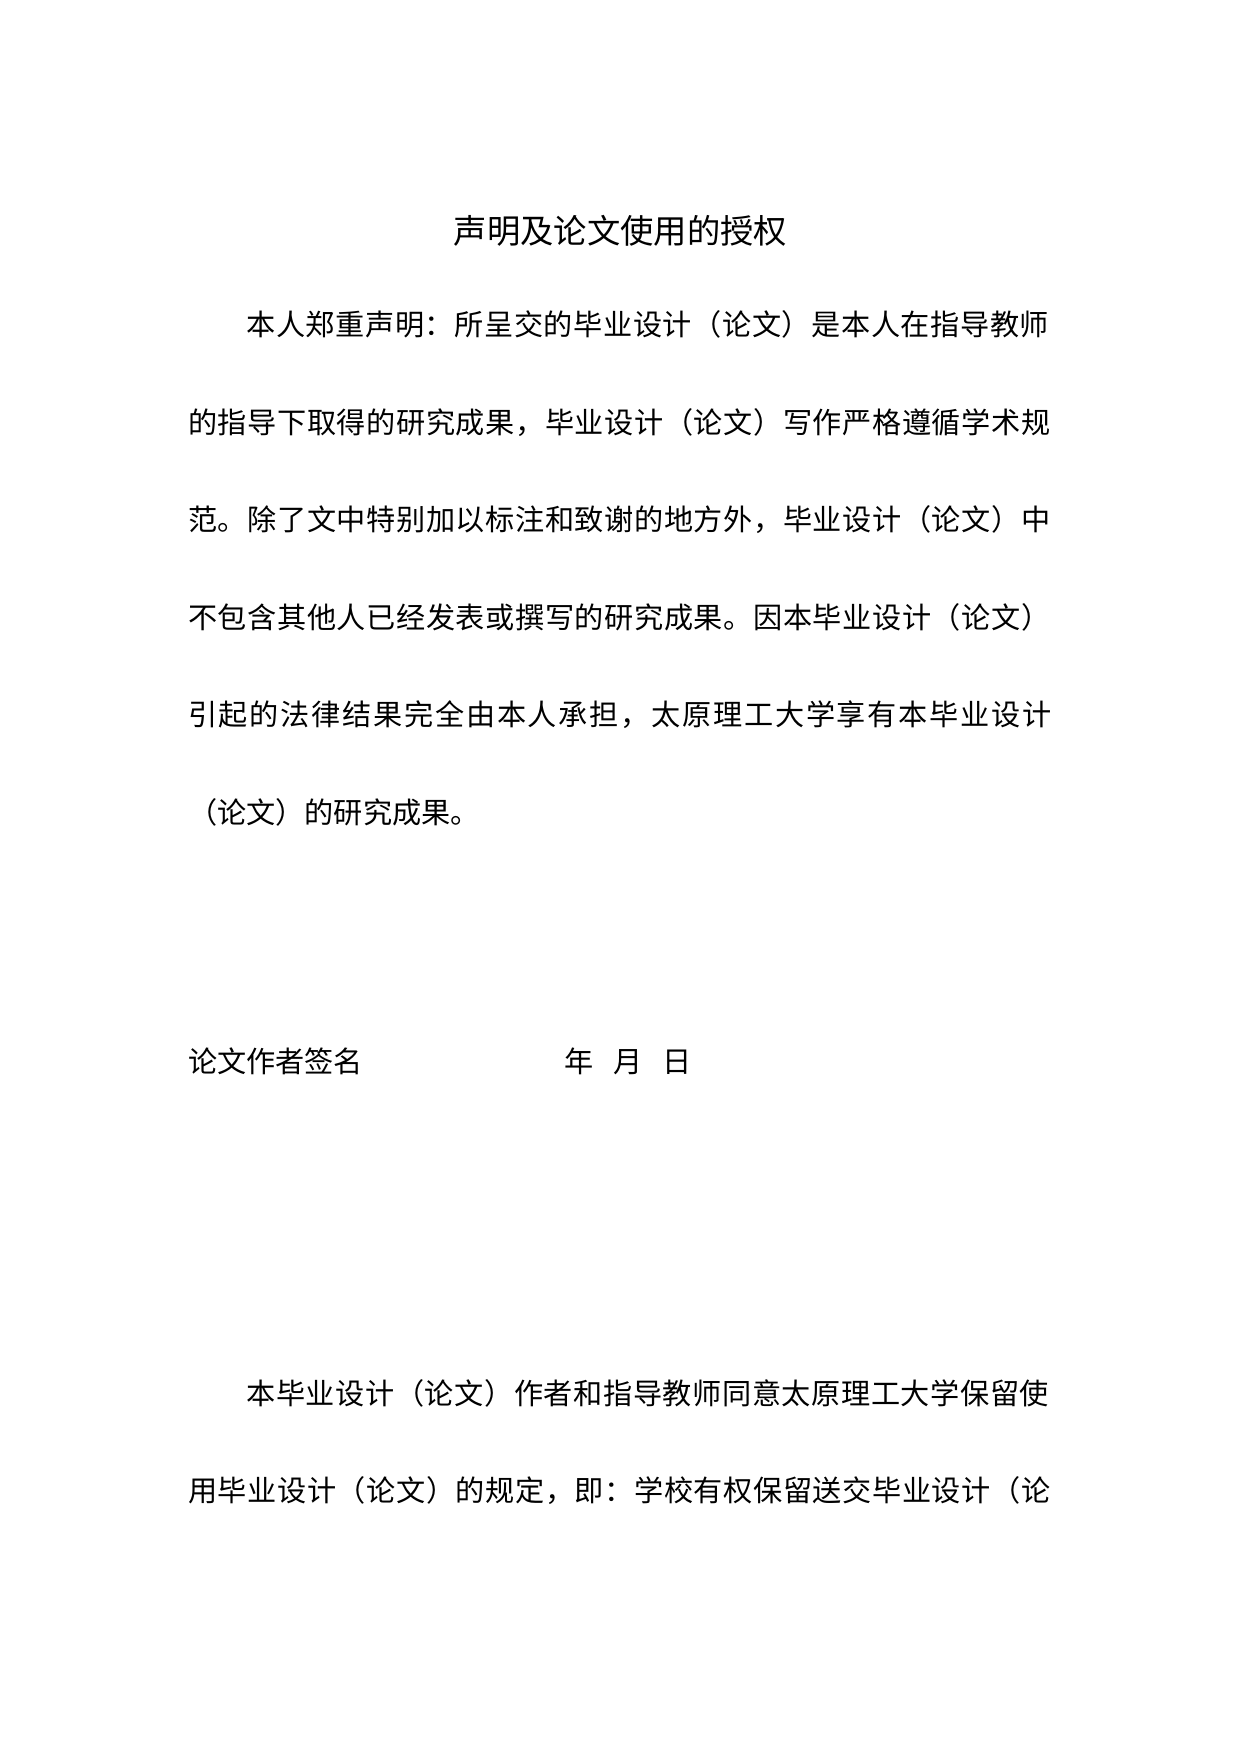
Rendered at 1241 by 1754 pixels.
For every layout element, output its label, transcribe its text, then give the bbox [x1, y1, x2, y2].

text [188, 1359, 1052, 1521]
text 声明及论文使用的授权 [188, 204, 1052, 253]
text 论文作者签名 年 月 日 [188, 1027, 1052, 1092]
text 本人郑重声明：所呈交的毕业设计（论文）是本人在指导教师的指导下取得的研究成果，毕业设计（论文）写作严格遵循学术规范。除了文中特别加以标注和致谢的地方外，毕业设计（论文）中不包含其他人已经发表或撰写的研究成果。因本毕业设计（论文）引起的法律结果完全由本人承担，太原理工大学享有本毕业设计（论文）的研究成果。 [188, 290, 1052, 843]
